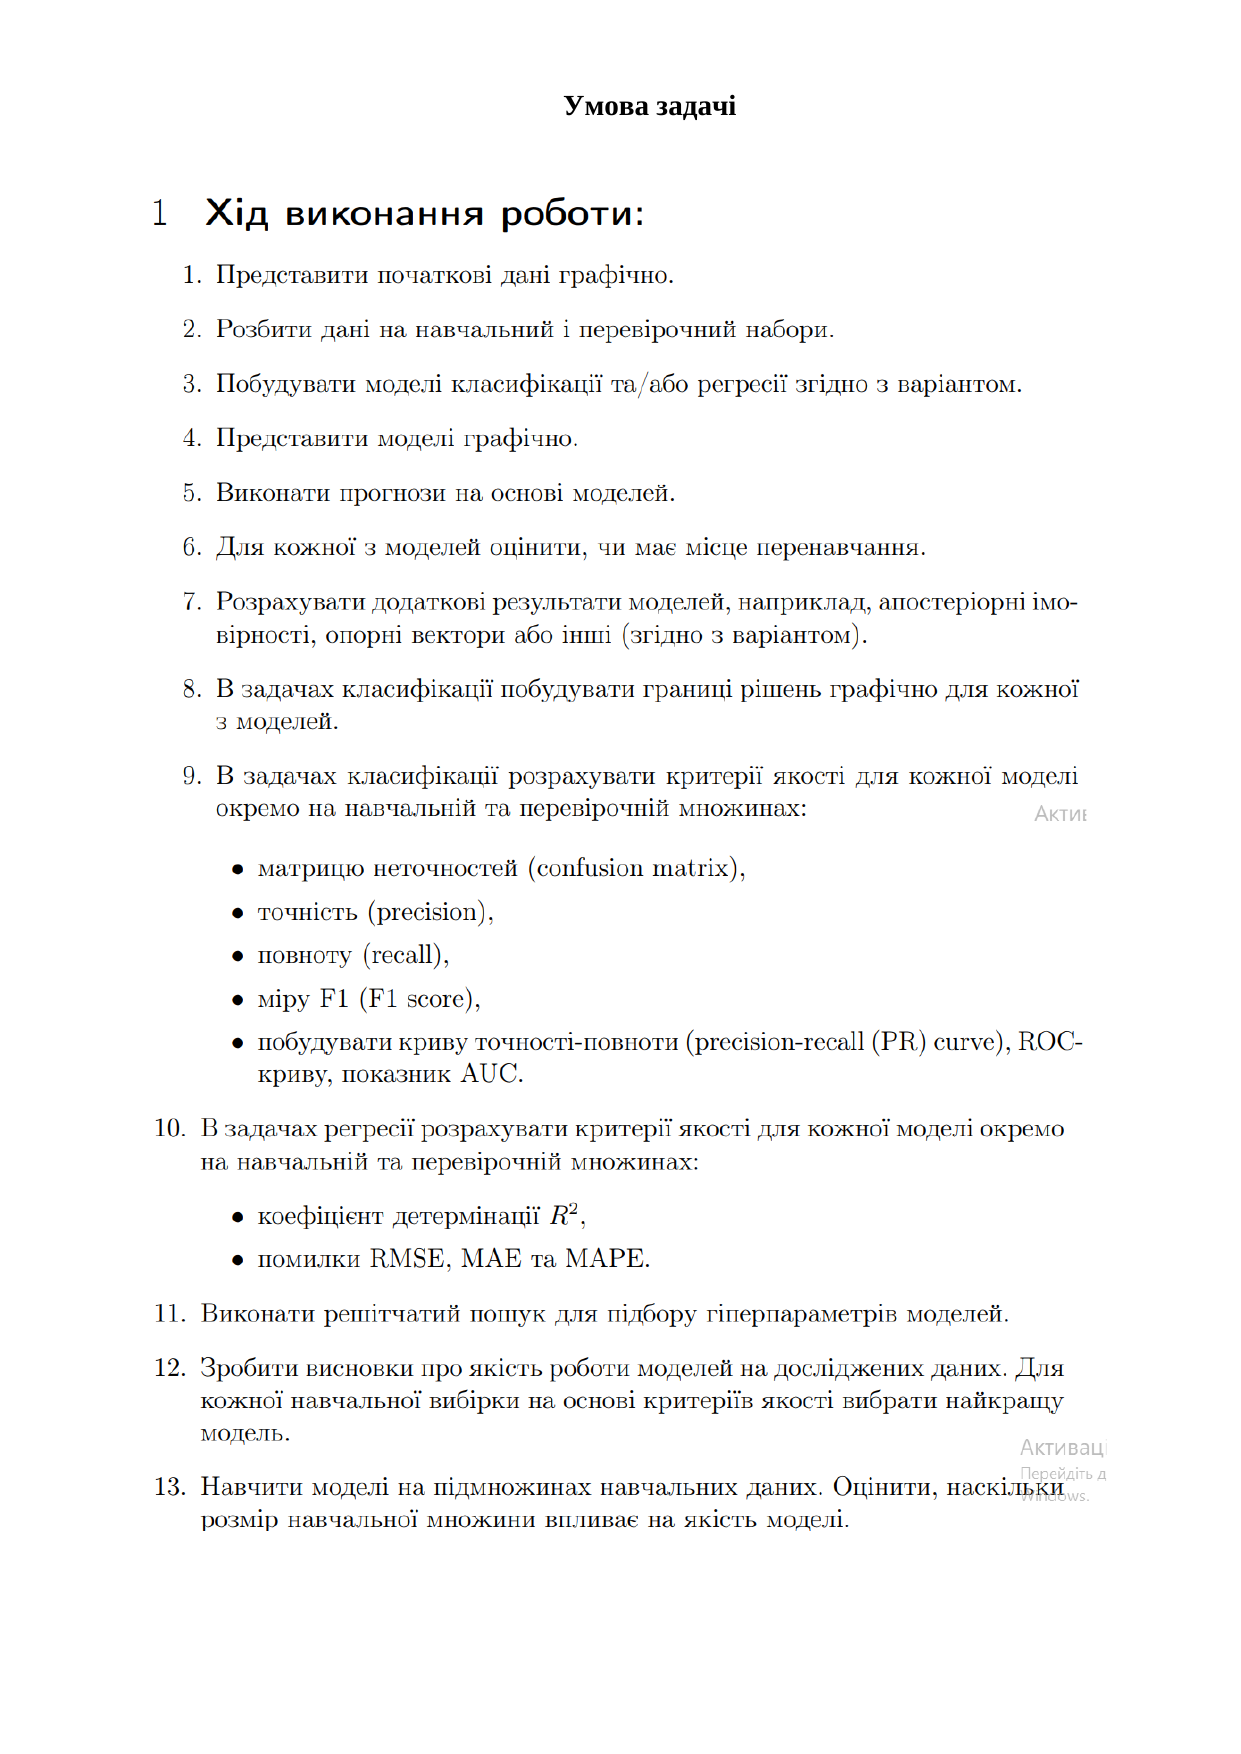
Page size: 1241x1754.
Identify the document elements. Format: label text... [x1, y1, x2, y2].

picture [147, 843, 1107, 1531]
picture [147, 189, 1087, 830]
list Умова задачі [148, 88, 1152, 122]
